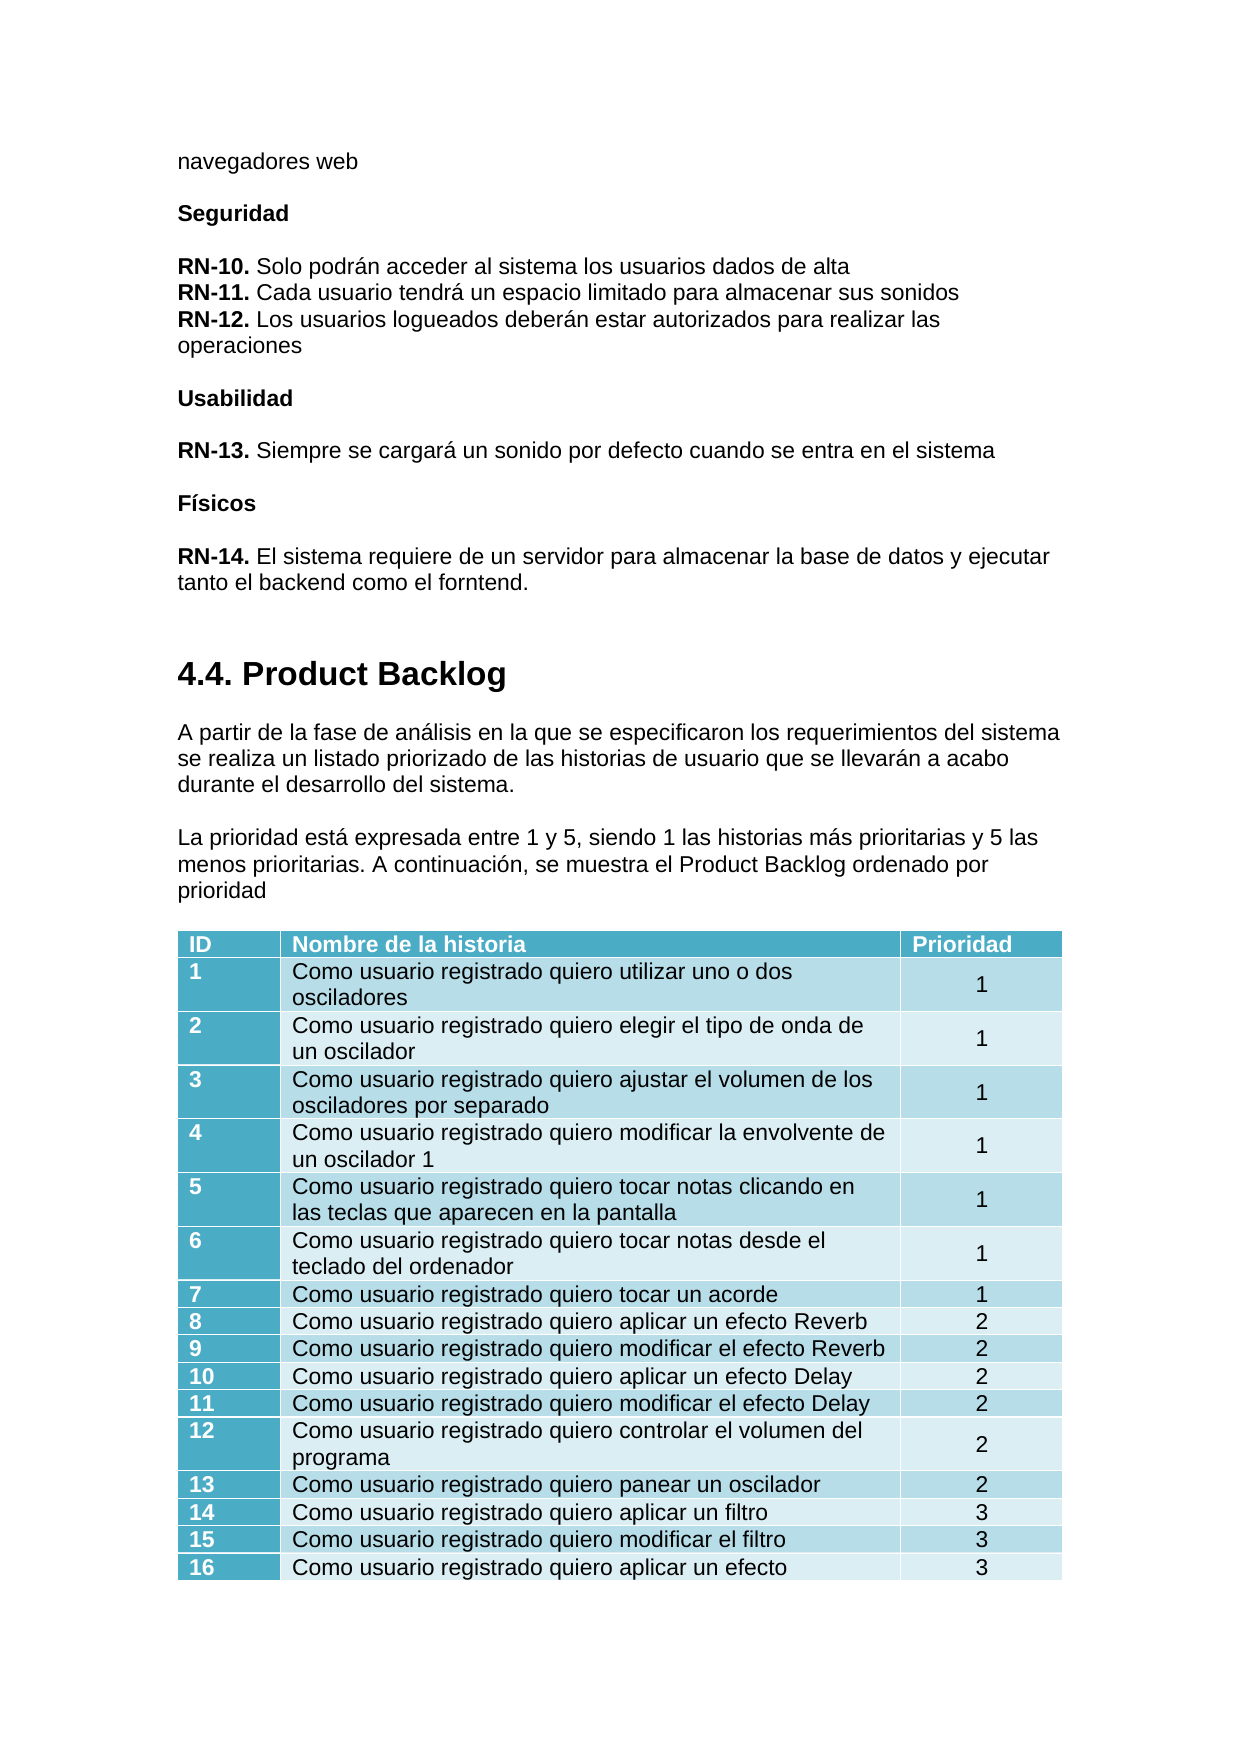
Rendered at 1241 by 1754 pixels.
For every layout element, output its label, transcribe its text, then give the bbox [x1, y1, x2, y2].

table_cell 12 [178, 1418, 280, 1470]
table_cell Como usuario registrado quiero modificar el efecto Reverb [281, 1335, 900, 1362]
table_cell Como usuario registrado quiero panear un oscilador [281, 1471, 900, 1498]
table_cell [281, 1554, 900, 1580]
table_cell 4 [178, 1119, 280, 1172]
table_cell Como usuario registrado quiero tocar notas clicando en las teclas que aparecen en la pantalla [281, 1173, 900, 1226]
table_cell 1 [901, 1119, 1062, 1172]
table_cell 2 [901, 1308, 1062, 1334]
table_cell Como usuario registrado quiero ajustar el volumen de los osciladores por separado [281, 1066, 900, 1118]
table_header ID [178, 931, 280, 957]
table_cell Como usuario registrado quiero modificar el filtro [281, 1526, 900, 1552]
table_cell 1 [901, 1227, 1062, 1279]
table_cell Como usuario registrado quiero utilizar uno o dos osciladores [281, 958, 900, 1011]
table_cell 5 [178, 1173, 280, 1226]
table_cell 8 [178, 1308, 280, 1334]
table_cell 1 [178, 958, 280, 1011]
table_cell 2 [901, 1390, 1062, 1416]
table_header Prioridad [901, 931, 1062, 957]
table_cell 2 [901, 1335, 1062, 1362]
table_cell Como usuario registrado quiero aplicar un efecto Reverb [281, 1308, 900, 1334]
table_cell 1 [901, 1066, 1062, 1118]
table_cell 2 [901, 1418, 1062, 1470]
table_cell Como usuario registrado quiero elegir el tipo de onda de un oscilador [281, 1012, 900, 1064]
table_cell Como usuario registrado quiero modificar la envolvente de un oscilador 1 [281, 1119, 900, 1172]
text RN-14. El sistema requiere de un servidor para almacenar la base de datos y ejecutar tanto el backend como el forntend. [177, 543, 1063, 596]
table_cell 3 [178, 1066, 280, 1118]
table_cell Como usuario registrado quiero controlar el volumen del programa [281, 1418, 900, 1470]
text La prioridad está expresada entre 1 y 5, siendo 1 las historias más prioritarias y 5 las menos prioritarias. A continuación, se muestra el Product Backlog ordenado por prioridad [177, 824, 1063, 903]
table_cell 16 [178, 1554, 280, 1580]
text Físicos [177, 490, 1063, 517]
text RN-12. Los usuarios logueados deberán estar autorizados para realizar las operaciones [177, 306, 1063, 358]
table_cell 1 [901, 1173, 1062, 1226]
table_cell Como usuario registrado quiero modificar el efecto Delay [281, 1390, 900, 1416]
table_cell 9 [178, 1335, 280, 1362]
table_cell 2 [901, 1471, 1062, 1498]
table_cell 1 [901, 1281, 1062, 1307]
table_cell 14 [178, 1499, 280, 1525]
table_cell 15 [178, 1526, 280, 1552]
table_cell 13 [178, 1471, 280, 1498]
table_cell 7 [178, 1281, 280, 1307]
subtitle 4.4. Product Backlog [177, 654, 1063, 692]
text RN-11. Cada usuario tendrá un espacio limitado para almacenar sus sonidos [177, 279, 1063, 306]
table_cell 3 [901, 1499, 1062, 1525]
table_cell 11 [178, 1390, 280, 1416]
table_cell 1 [901, 1012, 1062, 1064]
table_cell Como usuario registrado quiero aplicar un efecto Delay [281, 1363, 900, 1389]
text Usabilidad [177, 385, 1063, 411]
text RN-10. Solo podrán acceder al sistema los usuarios dados de alta [177, 253, 1063, 279]
table_cell Como usuario registrado quiero aplicar un filtro [281, 1499, 900, 1525]
table_cell 2 [901, 1363, 1062, 1389]
table_cell Como usuario registrado quiero tocar un acorde [281, 1281, 900, 1307]
table_cell 6 [178, 1227, 280, 1279]
table_cell 2 [178, 1012, 280, 1064]
text A partir de la fase de análisis en la que se especificaron los requerimientos del sistema se realiza un listado priorizado de las historias de usuario que se llevarán a acabo durante el desarrollo del sistema. [177, 719, 1063, 798]
table_cell 3 [901, 1526, 1062, 1552]
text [177, 148, 1063, 174]
table_cell Como usuario registrado quiero tocar notas desde el teclado del ordenador [281, 1227, 900, 1279]
table_header Nombre de la historia [281, 931, 900, 957]
table_cell 3 [901, 1554, 1062, 1580]
text Seguridad [177, 200, 1063, 227]
table_cell 10 [178, 1363, 280, 1389]
table_cell 1 [901, 958, 1062, 1011]
text RN-13. Siempre se cargará un sonido por defecto cuando se entra en el sistema [177, 437, 1063, 464]
